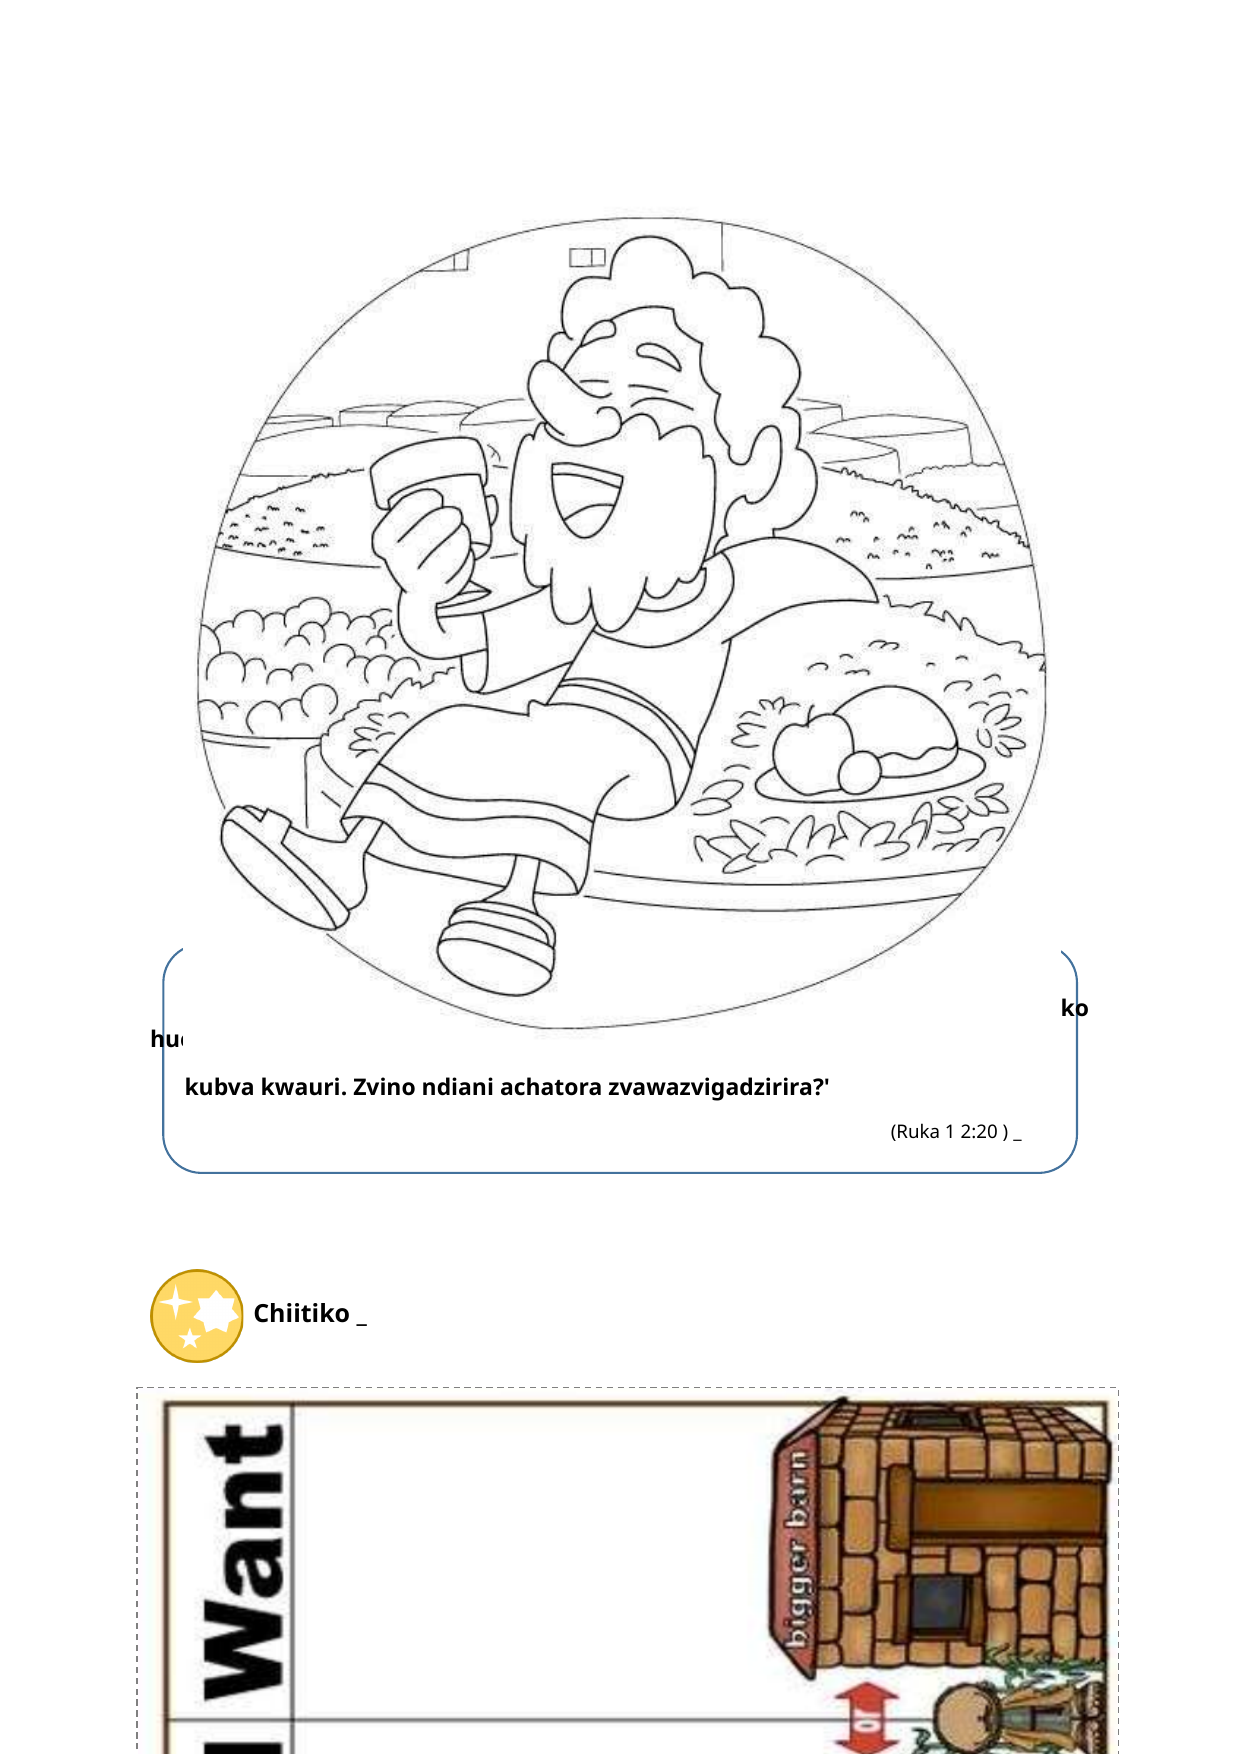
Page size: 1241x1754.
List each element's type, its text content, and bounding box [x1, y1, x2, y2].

text kubva kwauri. Zvino ndiani achatora zvawazvigadzirira?' [150, 1071, 1090, 1102]
picture [183, 184, 1061, 1063]
text (Ruka 1 2:20 ) _ [150, 1119, 1090, 1144]
picture [139, 1388, 1118, 1754]
picture [150, 1269, 244, 1363]
text Chiitiko _ [244, 1296, 1090, 1329]
